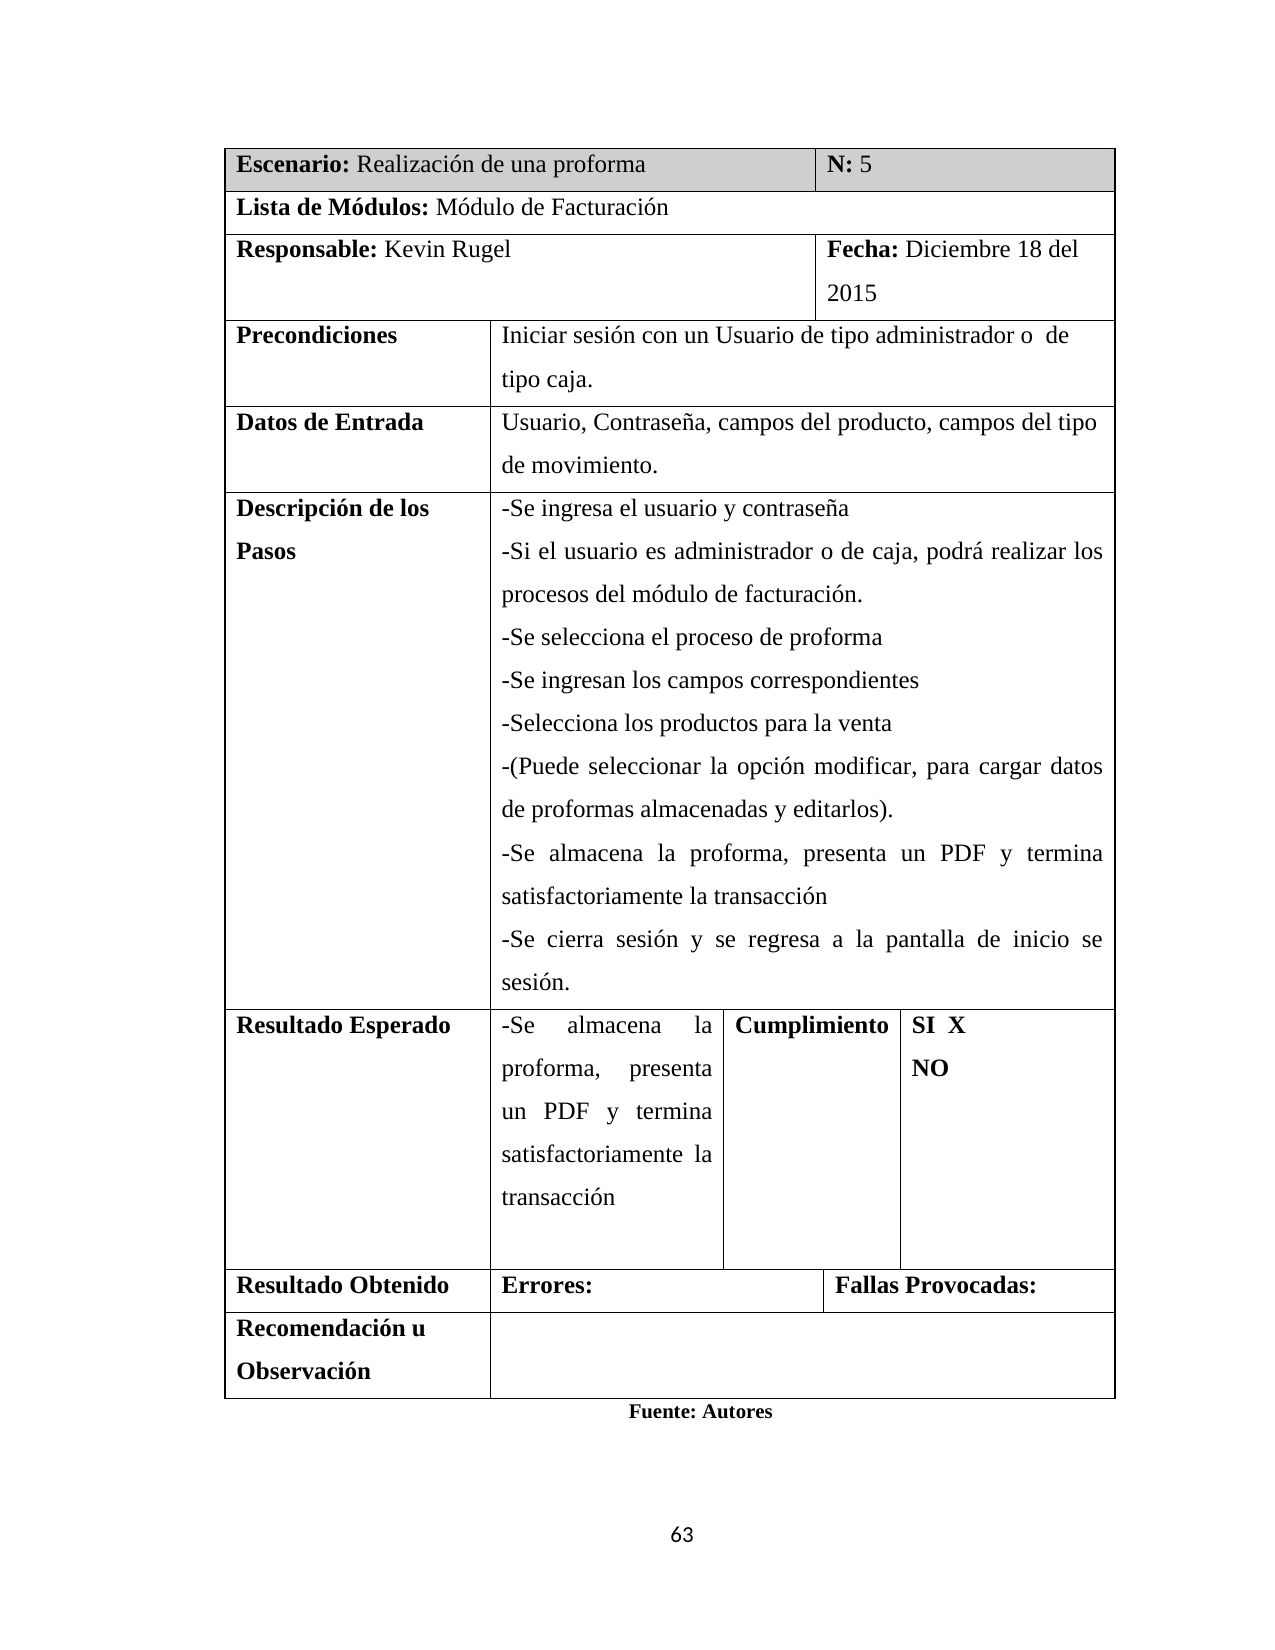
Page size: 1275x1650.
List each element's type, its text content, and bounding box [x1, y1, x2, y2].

table_header N: 5 [816, 149, 1114, 191]
table_cell [491, 1313, 1114, 1398]
table_cell Iniciar sesión con un Usuario de tipo administrador o de tipo caja. [491, 321, 1114, 406]
table_cell -Se almacena la proforma, presenta un PDF y termina satisfactoriamente la transacción [491, 1010, 723, 1269]
table_cell Cumplimiento [724, 1010, 900, 1269]
table_cell Usuario, Contraseña, campos del producto, campos del tipo de movimiento. [491, 407, 1114, 492]
table_cell Resultado Esperado [226, 1010, 490, 1269]
table_cell Descripción de los Pasos [226, 493, 490, 1009]
table_cell Lista de Módulos: Módulo de Facturación [226, 192, 1114, 233]
table_cell Fecha: Diciembre 18 del 2015 [816, 235, 1114, 319]
table_cell Responsable: Kevin Rugel [226, 235, 815, 319]
table_cell Resultado Obtenido [226, 1270, 490, 1312]
table_cell Datos de Entrada [226, 407, 490, 492]
table_header Escenario: Realización de una proforma [226, 149, 815, 191]
table_cell SI X NO [901, 1010, 1114, 1269]
table_cell Fallas Provocadas: [824, 1270, 1114, 1312]
table_cell -Se ingresa el usuario y contraseña -Si el usuario es administrador o de caja, podrá realizar los procesos del módulo de facturación. -Se selecciona el proceso de proforma -Se ingresan los campos correspondientes -Selecciona los productos para la venta -(Puede seleccionar la opción modificar, para cargar datos de proformas almacenadas y editarlos). -Se almacena la proforma, presenta un PDF y termina satisfactoriamente la transacción -Se cierra sesión y se regresa a la pantalla de inicio se sesión. [491, 493, 1114, 1009]
table_cell Precondiciones [226, 321, 490, 406]
text Fuente: Autores [274, 1399, 1127, 1423]
table_cell Recomendación u Observación [226, 1313, 490, 1398]
table_cell Errores: [491, 1270, 823, 1312]
